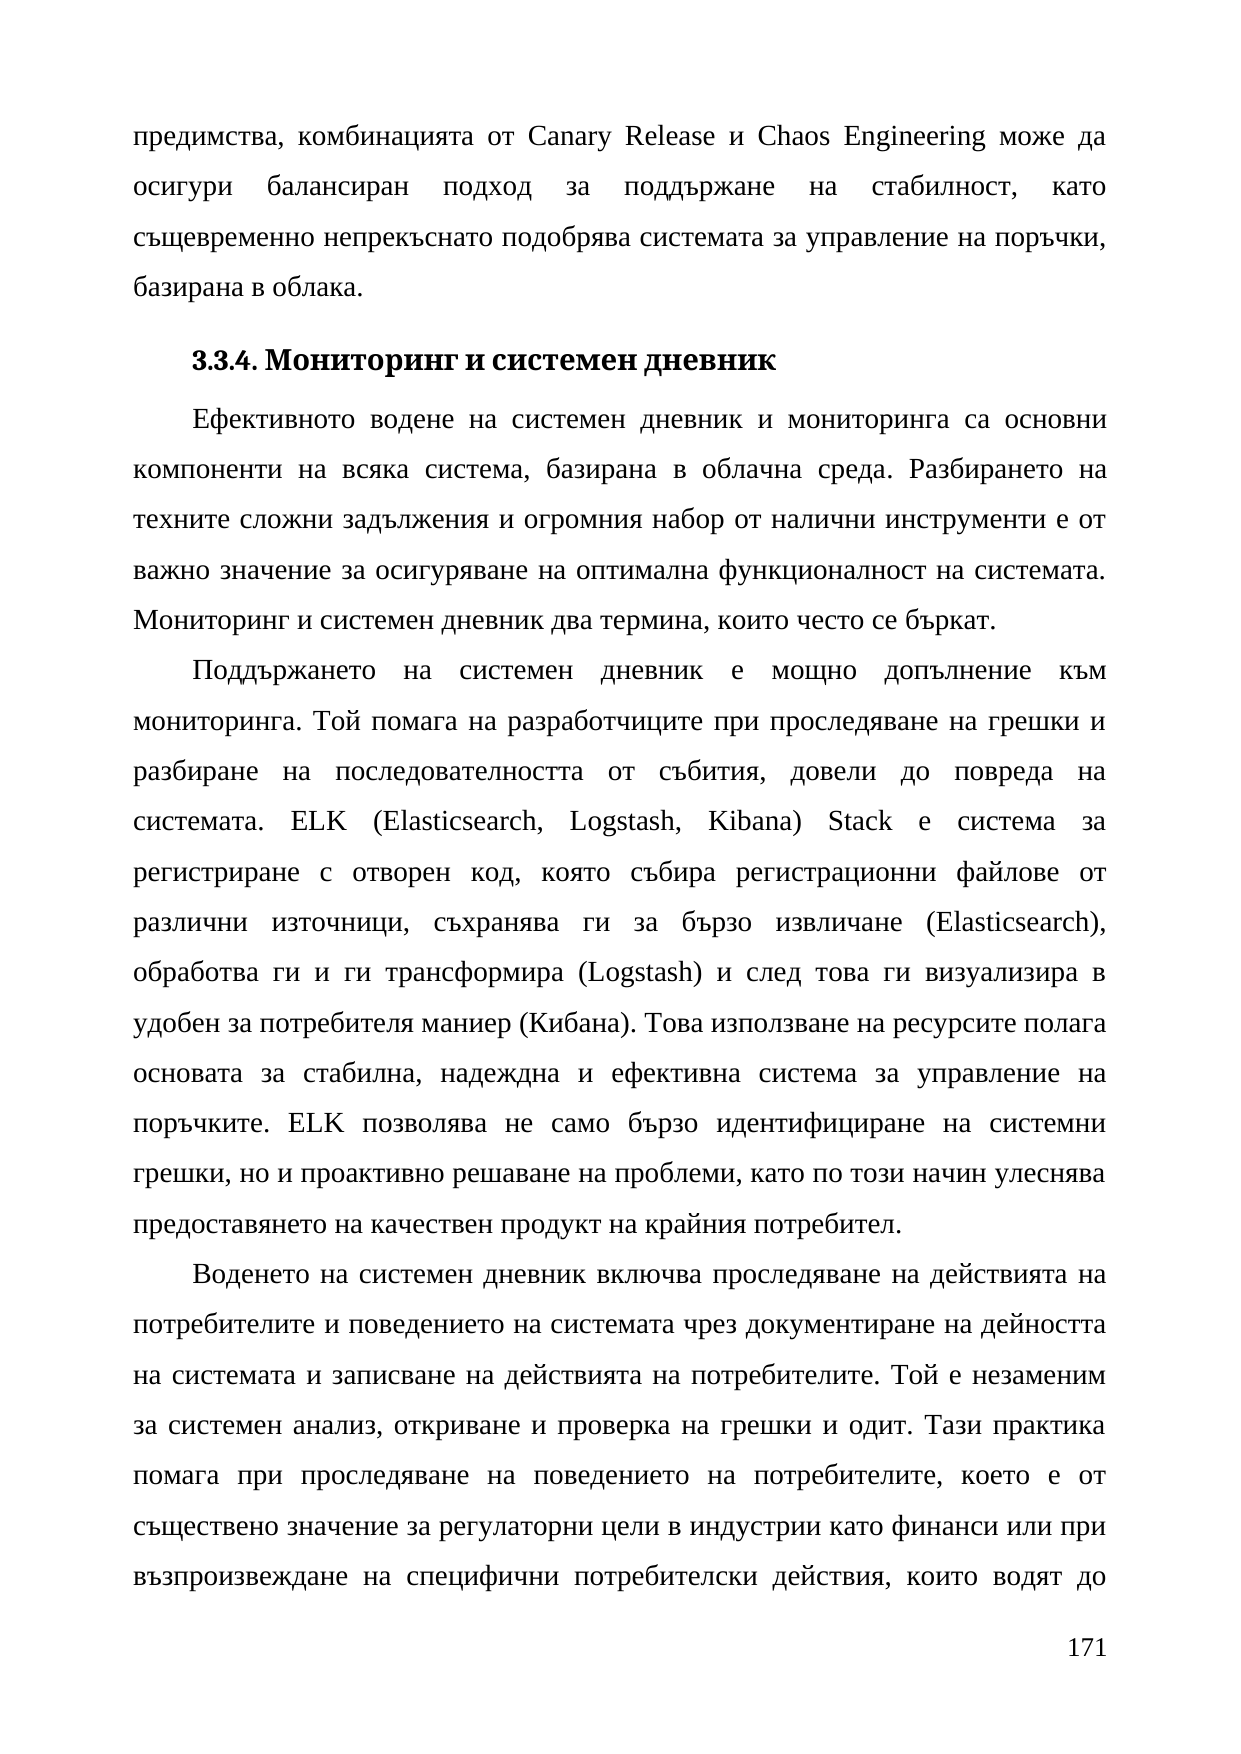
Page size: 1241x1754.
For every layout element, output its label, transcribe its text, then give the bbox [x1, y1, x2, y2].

text Ефективното водене на системен дневник и мониторинга са основни компоненти на всяка система, базирана в облачна среда. Разбирането на техните сложни задължения и огромния набор от налични инструменти е от важно значение за осигуряване на оптимална функционалност на системата. Мониторинг и системен дневник два термина, които често се бъркат. [133, 401, 1107, 636]
subtitle 3.3.4. Мониторинг и системен дневник [133, 344, 1107, 378]
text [133, 1256, 1107, 1592]
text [133, 118, 1107, 303]
text Поддържането на системен дневник е мощно допълнение към мониторинга. Той помага на разработчиците при проследяване на грешки и разбиране на последователността от събития, довели до повреда на системата. ELK (Elasticsearch, Logstash, Kibana) Stack е система за регистриране с отворен код, която събира регистрационни файлове от различни източници, съхранява ги за бързо извличане (Elasticsearch), обработва ги и ги трансформира (Logstash) и след това ги визуализира в удобен за потребителя маниер (Кибана). Това използване на ресурсите полага основата за стабилна, надеждна и ефективна система за управление на поръчките. ELK позволява не само бързо идентифициране на системни грешки, но и проактивно решаване на проблеми, като по този начин улеснява предоставянето на качествен продукт на крайния потребител. [133, 652, 1107, 1239]
